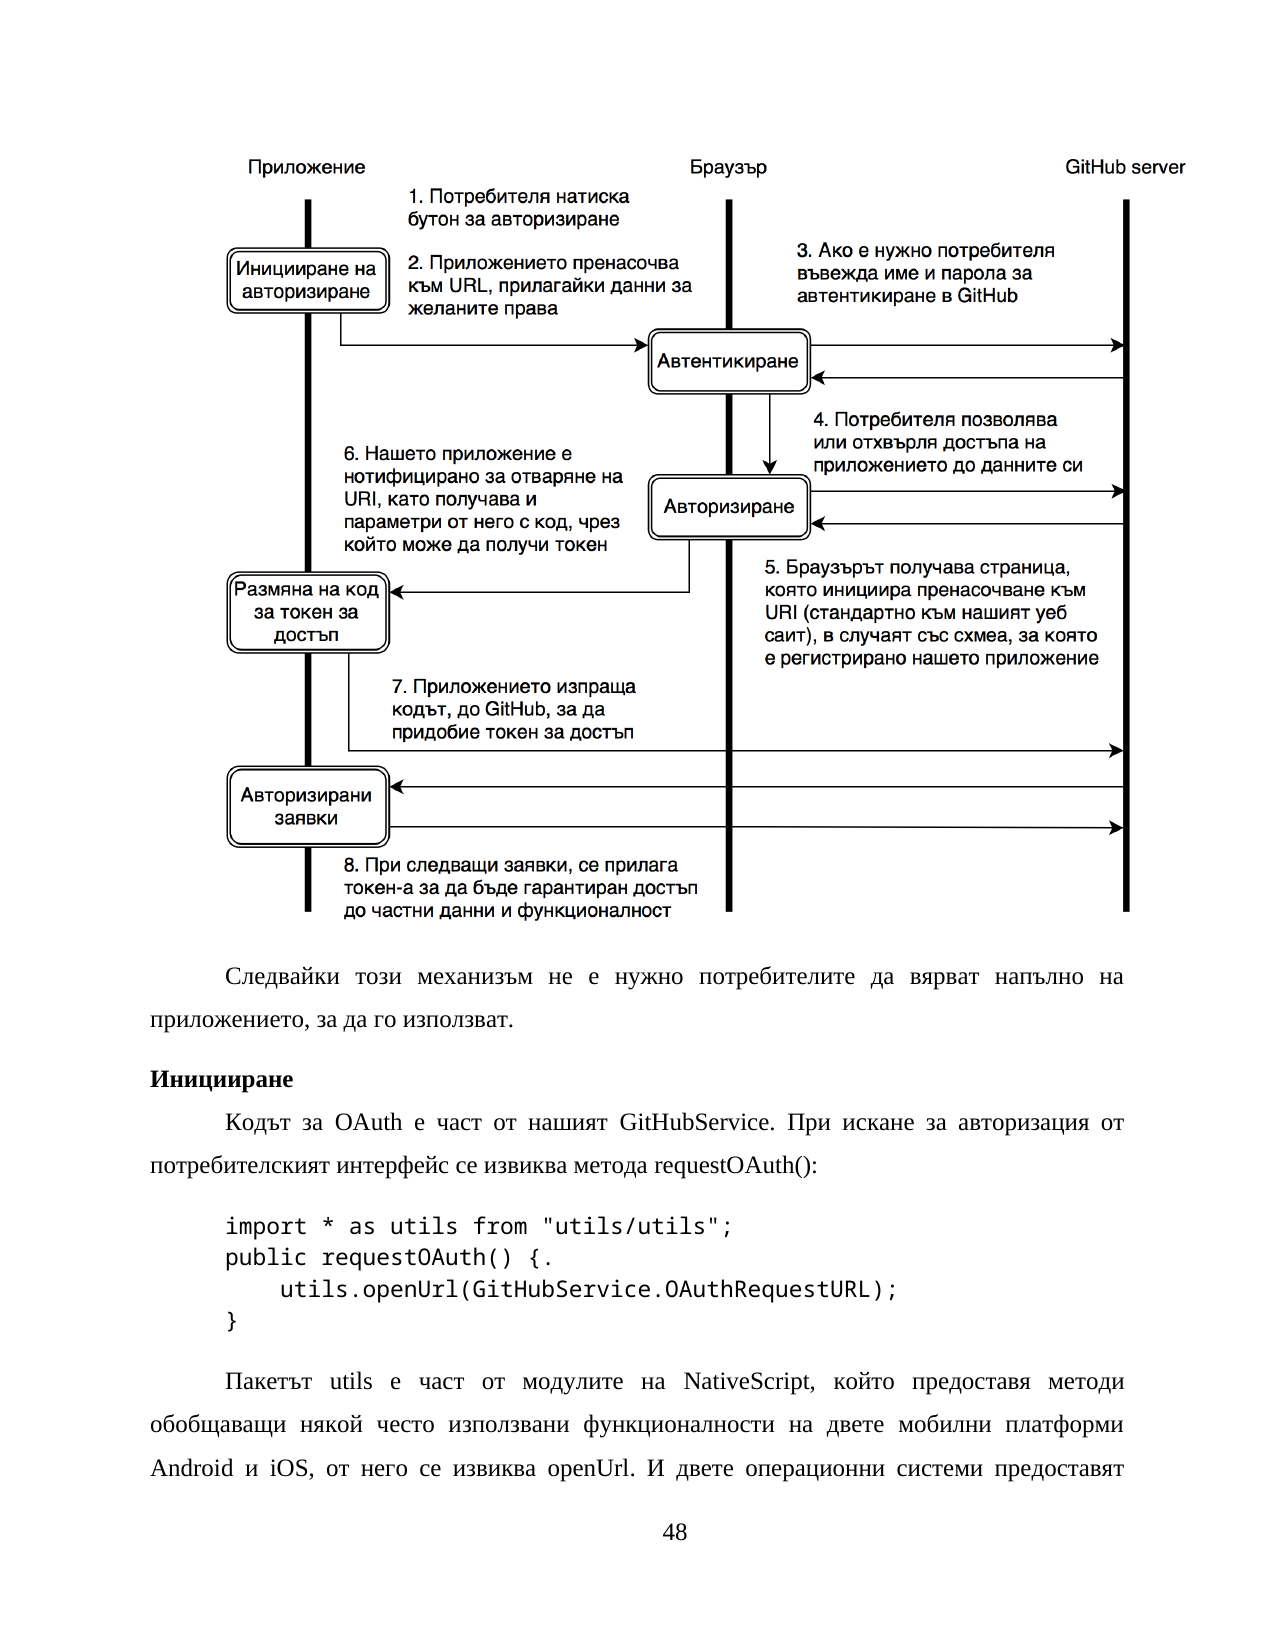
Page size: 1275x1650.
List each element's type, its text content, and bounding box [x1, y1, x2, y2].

text import * as utils from "utils/utils"; [150, 1210, 1125, 1241]
text Кодът за OAuth е част от нашият GitHubService. При искане за авторизация от потребителският интерфейс се извиква метода requestOAuth(): [150, 1107, 1125, 1179]
text utils.openUrl(GitHubService.OAuthRequestURL); [150, 1273, 1125, 1304]
text Следвайки този механизъм не е нужно потребителите да вярват напълно на приложението, за да го използват. [150, 961, 1125, 1033]
picture [225, 149, 1201, 930]
subtitle Иницииране [150, 1064, 1125, 1093]
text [150, 1366, 1125, 1481]
text } [150, 1304, 1125, 1335]
text public requestOAuth() {. [150, 1241, 1125, 1273]
